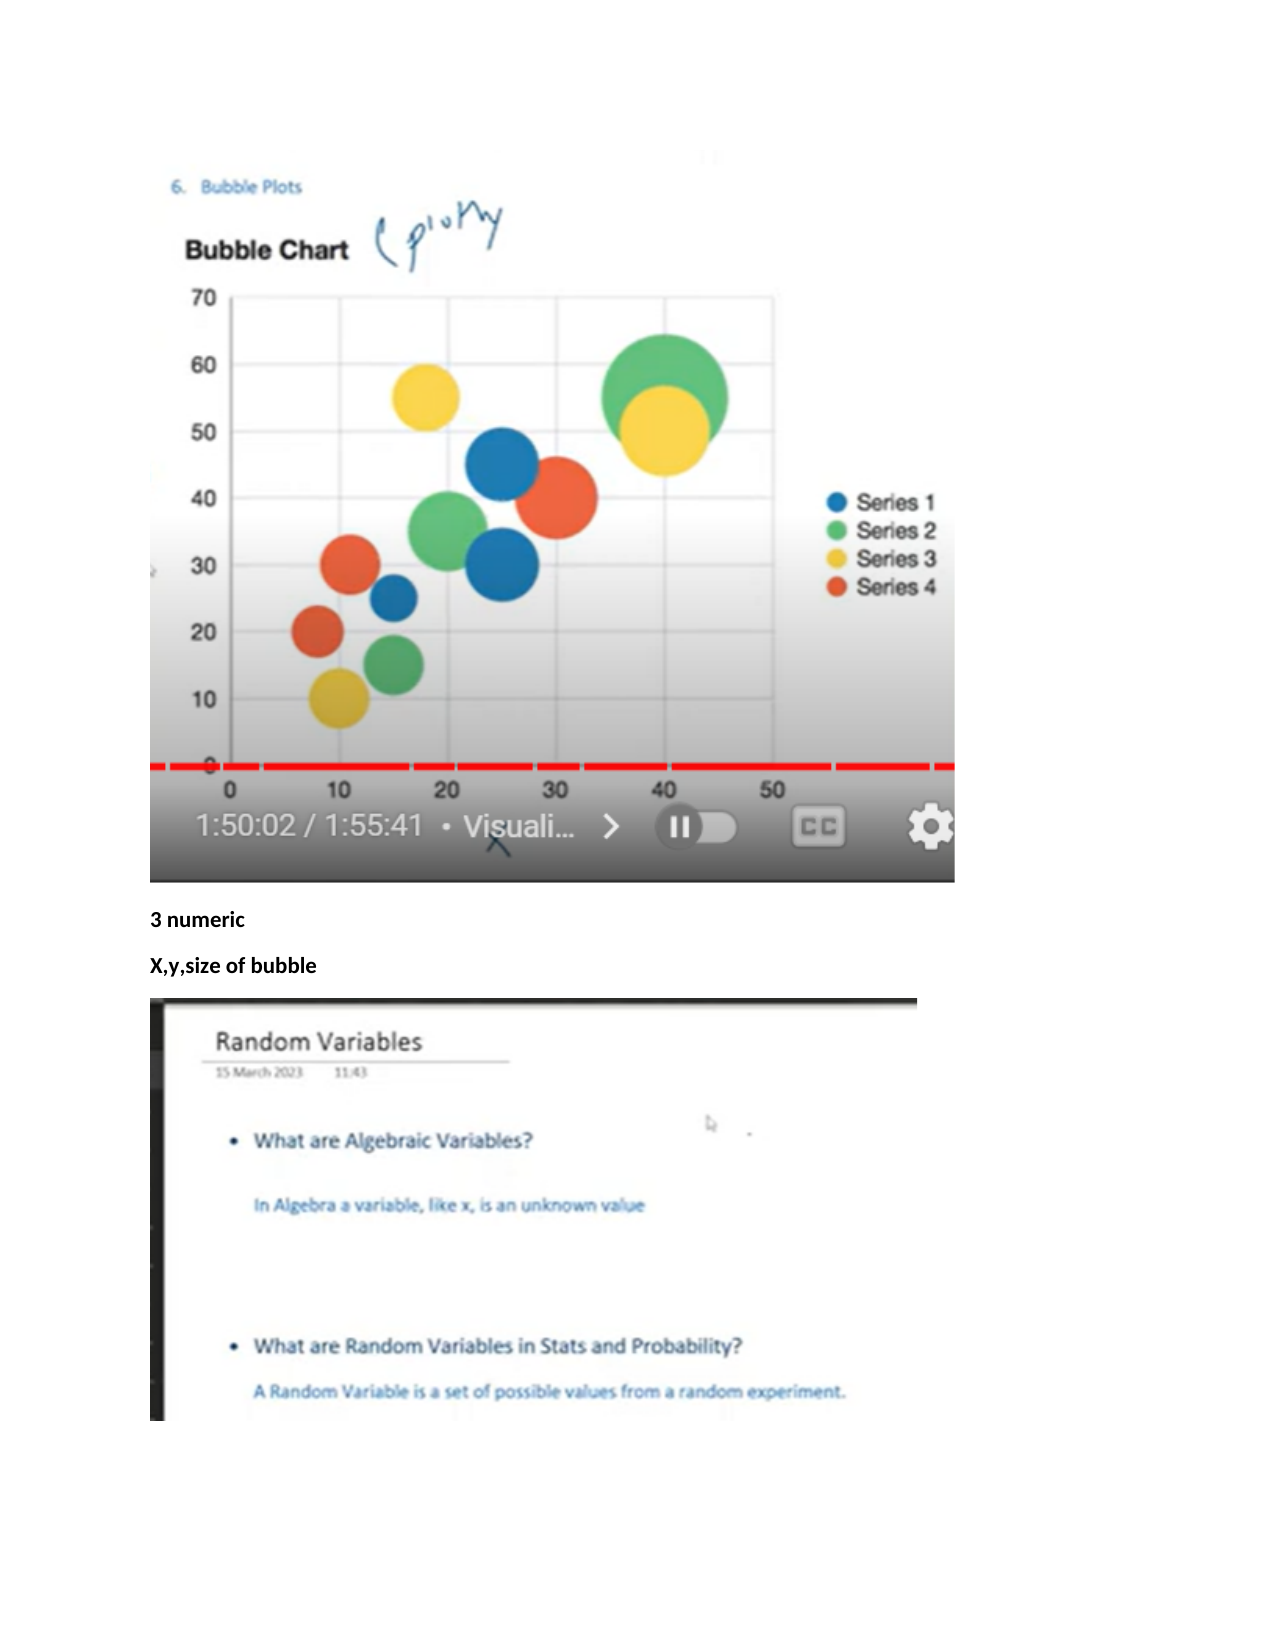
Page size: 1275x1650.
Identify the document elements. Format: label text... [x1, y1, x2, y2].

picture [150, 150, 955, 886]
picture [150, 998, 918, 1421]
text X,y,size of bubble [150, 952, 1125, 980]
text 3 numeric [150, 905, 1125, 933]
